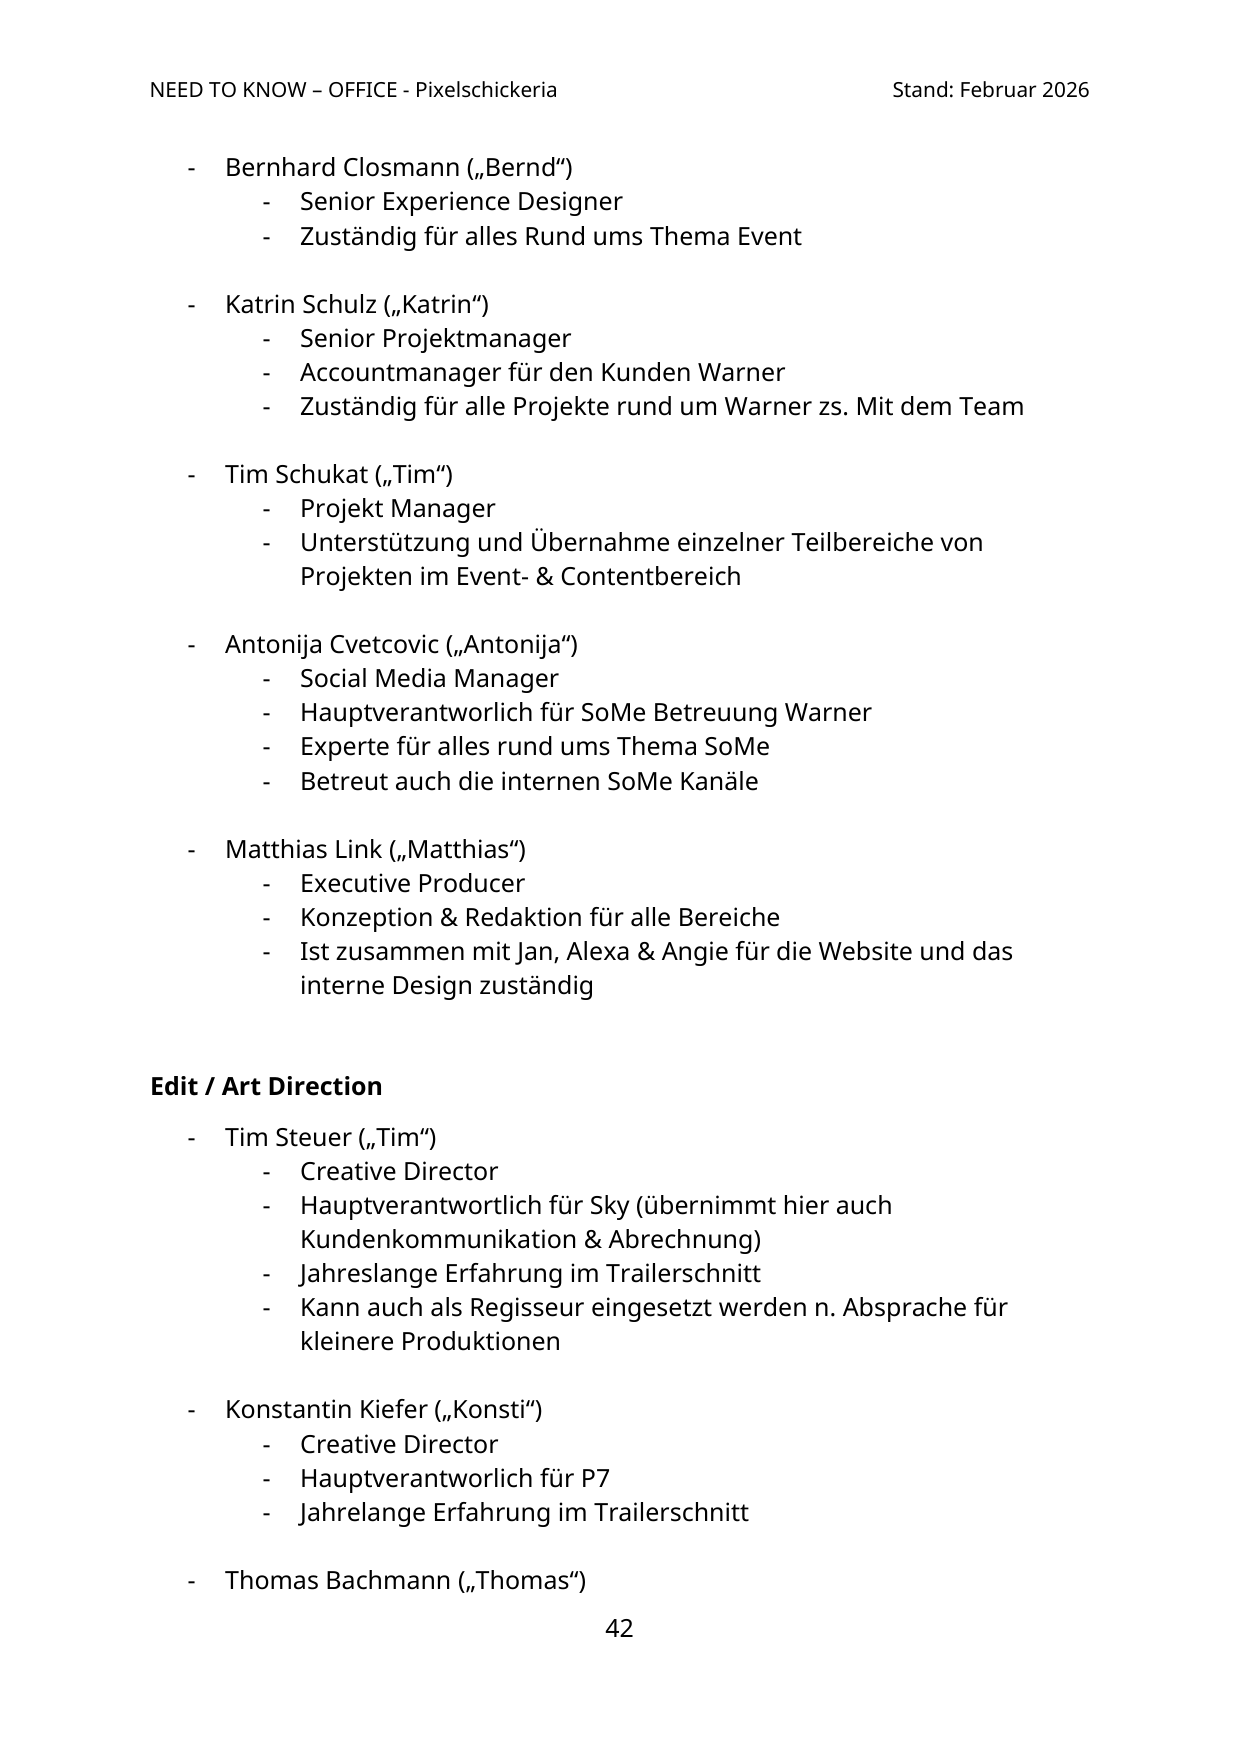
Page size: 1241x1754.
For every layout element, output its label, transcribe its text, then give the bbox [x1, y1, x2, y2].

list Tim Steuer („Tim“) [187, 1120, 1090, 1154]
list Senior Projektmanager [262, 320, 1090, 354]
text Edit / Art Direction [150, 1069, 1090, 1103]
list Hauptverantworlich für P7 [262, 1460, 1090, 1494]
list Matthias Link („Matthias“) [187, 831, 1090, 865]
list Ist zusammen mit Jan, Alexa & Angie für die Website und das interne Design zuständig [262, 933, 1090, 1002]
list Tim Schukat („Tim“) [187, 457, 1090, 491]
list Hauptverantwortlich für Sky (übernimmt hier auch Kundenkommunikation & Abrechnung) [262, 1188, 1090, 1256]
list Social Media Manager [262, 661, 1090, 695]
list Projekt Manager [262, 491, 1090, 525]
list Konstantin Kiefer („Konsti“) [187, 1392, 1090, 1426]
list Bernhard Closmann („Bernd“) [187, 150, 1090, 184]
list Zuständig für alles Rund ums Thema Event [262, 218, 1090, 252]
list Unterstützung und Übernahme einzelner Teilbereiche von Projekten im Event- & Contentbereich [262, 525, 1090, 593]
list Zuständig für alle Projekte rund um Warner zs. Mit dem Team [262, 388, 1090, 422]
list Executive Producer [262, 865, 1090, 899]
list Kann auch als Regisseur eingesetzt werden n. Absprache für kleinere Produktionen [262, 1290, 1090, 1358]
list Betreut auch die internen SoMe Kanäle [262, 763, 1090, 797]
list Experte für alles rund ums Thema SoMe [262, 729, 1090, 763]
list Konzeption & Redaktion für alle Bereiche [262, 899, 1090, 933]
list Antonija Cvetcovic („Antonija“) [187, 627, 1090, 661]
list Senior Experience Designer [262, 184, 1090, 218]
list Accountmanager für den Kunden Warner [262, 354, 1090, 388]
list Jahrelange Erfahrung im Trailerschnitt [262, 1494, 1090, 1528]
list Thomas Bachmann („Thomas“) [187, 1562, 1090, 1597]
list Creative Director [262, 1154, 1090, 1188]
list Hauptverantworlich für SoMe Betreuung Warner [262, 695, 1090, 729]
list Creative Director [262, 1426, 1090, 1460]
list Jahreslange Erfahrung im Trailerschnitt [262, 1256, 1090, 1290]
list Katrin Schulz („Katrin“) [187, 286, 1090, 320]
